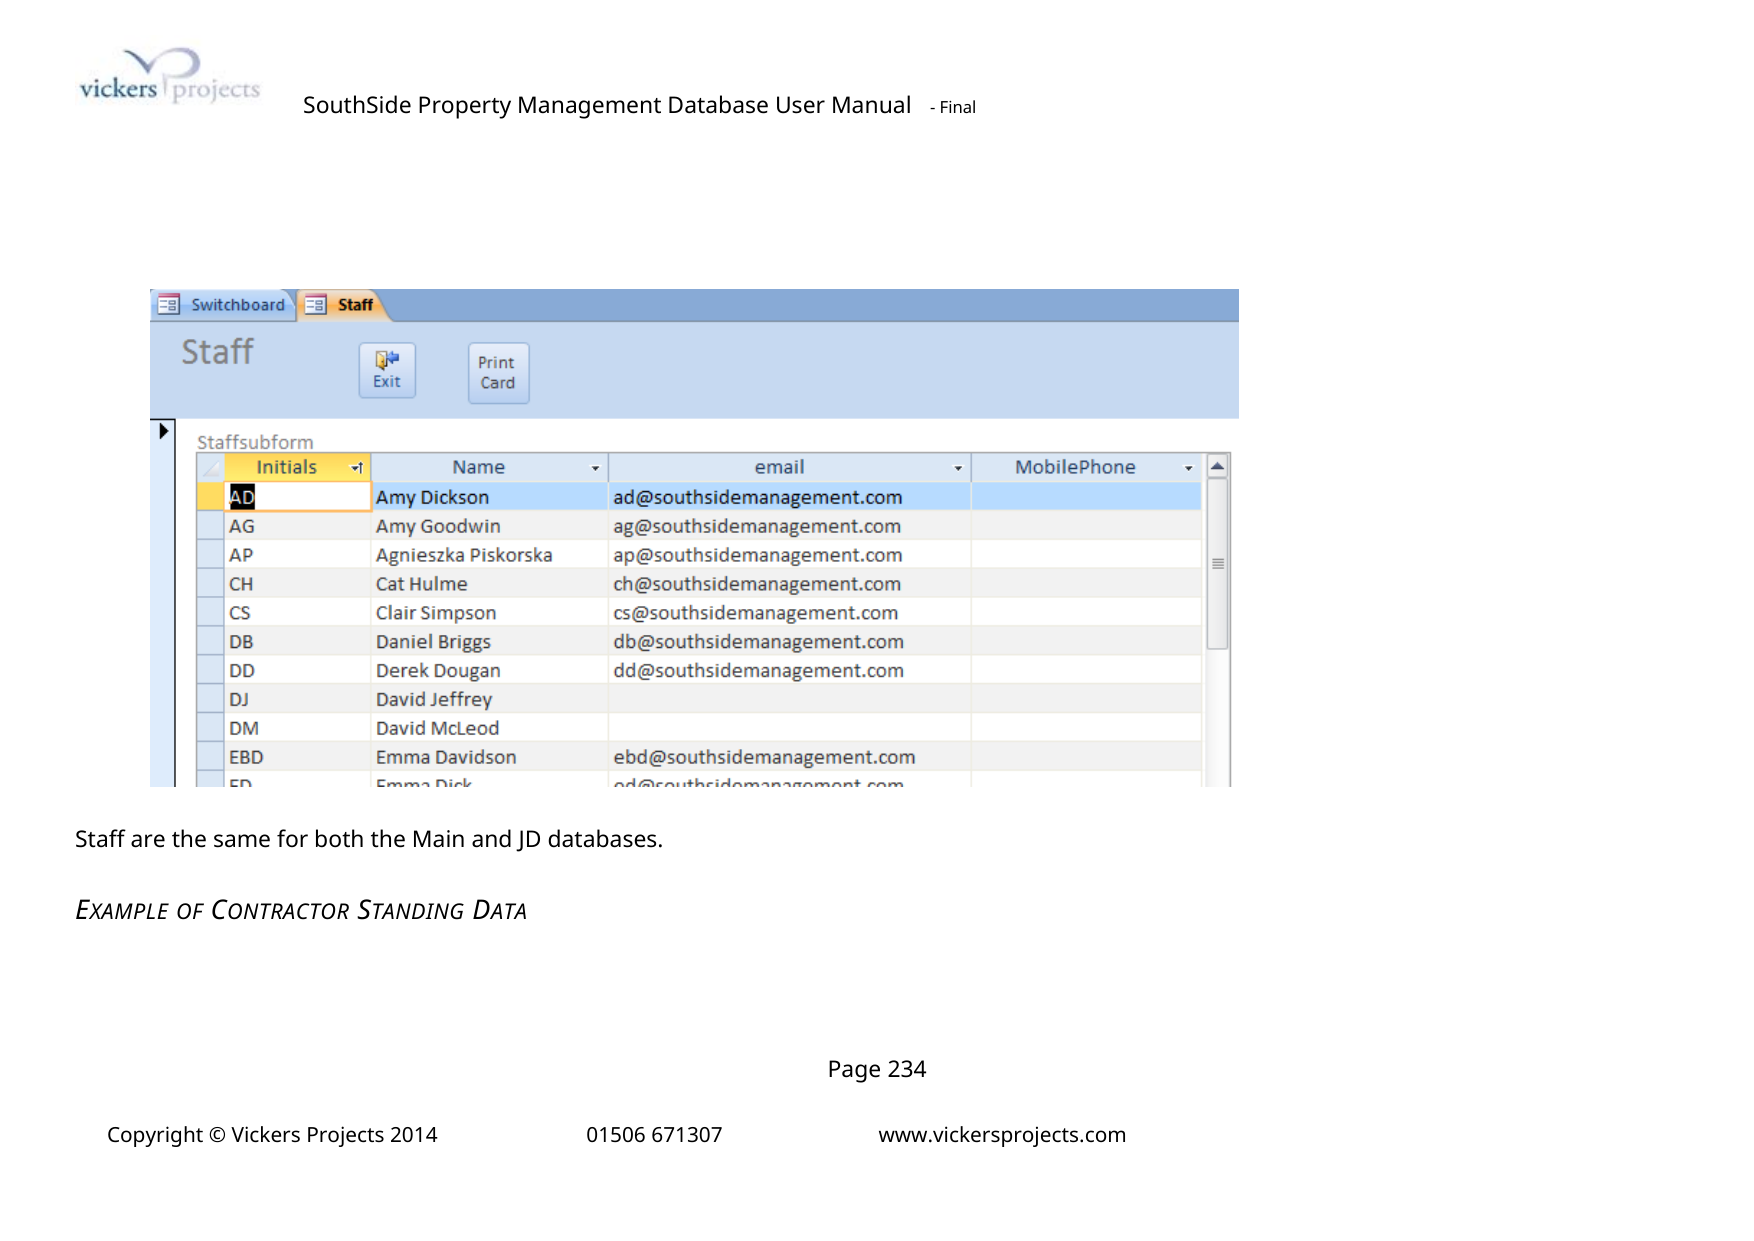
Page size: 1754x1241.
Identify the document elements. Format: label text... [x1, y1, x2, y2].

subtitle Example of Contractor Standing Data [75, 891, 1679, 928]
picture [75, 35, 268, 114]
text Staff are the same for both the Main and JD databases. [75, 823, 1679, 854]
picture [150, 289, 1239, 787]
